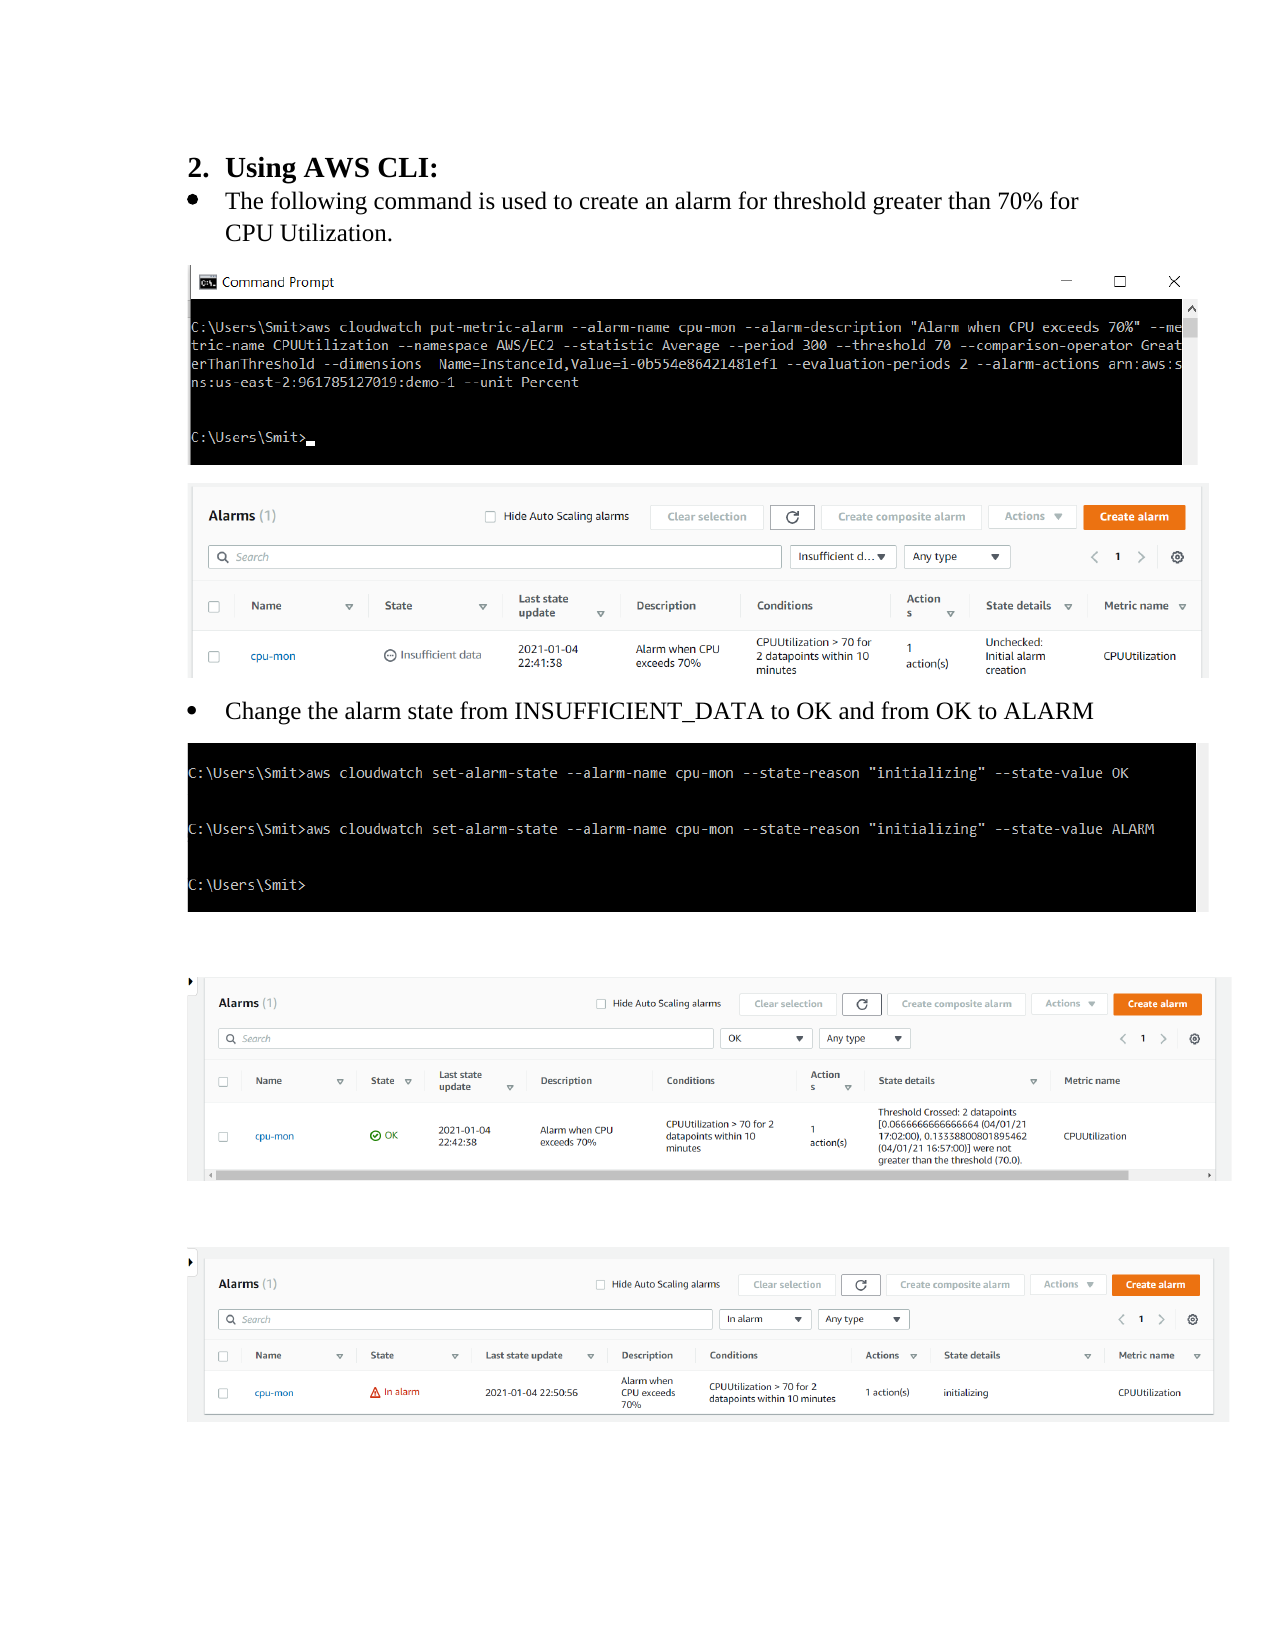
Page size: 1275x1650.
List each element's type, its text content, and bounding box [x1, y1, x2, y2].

list The following command is used to create an alarm for threshold greater than 70% for CPU Utilization. [187, 186, 1125, 247]
picture [187, 977, 1232, 1181]
list Using AWS CLI: [187, 150, 1125, 183]
picture [187, 1247, 1230, 1422]
list Change the alarm state from INSUFFICIENT_DATA to OK and from OK to ALARM [187, 696, 1125, 725]
picture [187, 265, 1198, 465]
picture [187, 483, 1209, 678]
picture [187, 743, 1209, 912]
